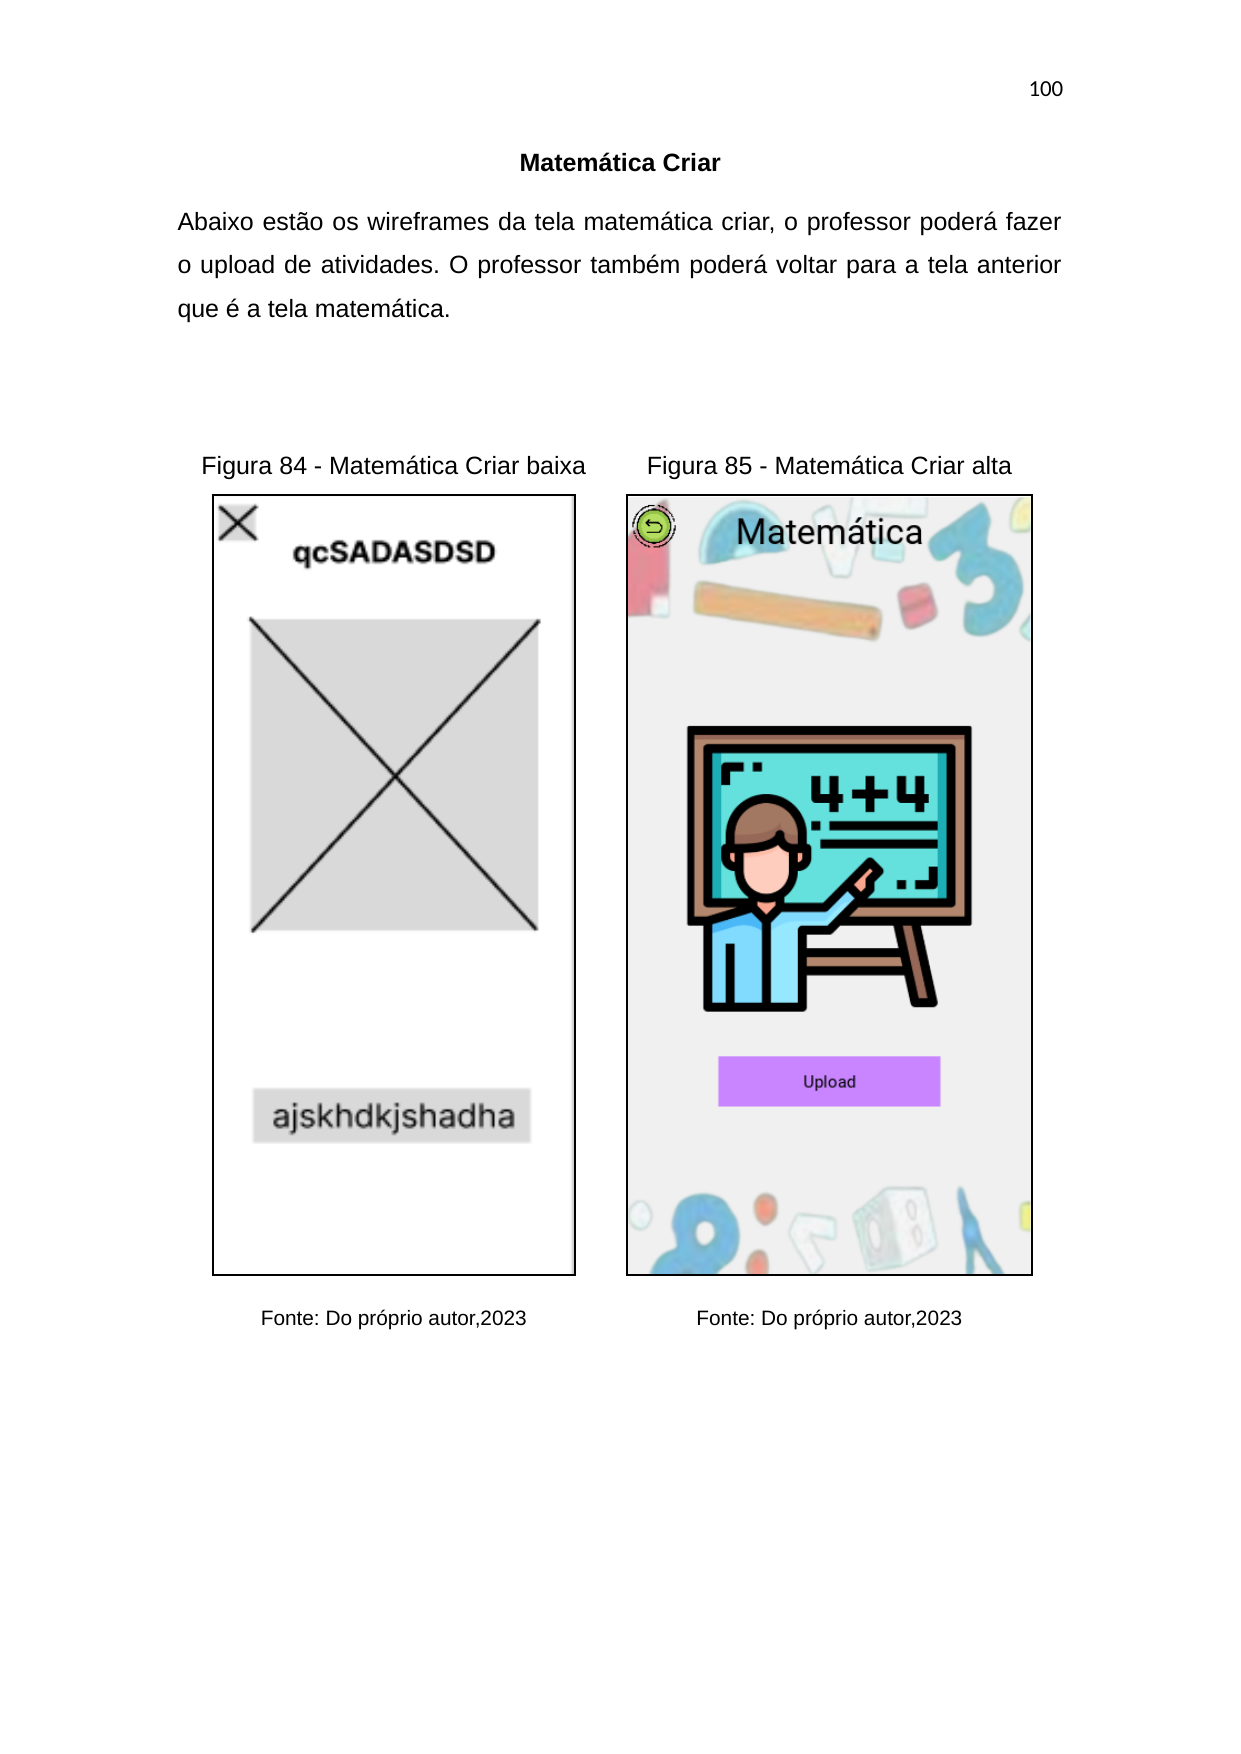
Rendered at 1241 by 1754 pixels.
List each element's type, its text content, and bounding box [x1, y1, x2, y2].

table_header Figura 84 - Matemática Criar baixa [177, 413, 611, 1306]
table_header Figura 85 - Matemática Criar alta [611, 413, 1048, 1306]
picture [214, 496, 574, 1274]
table_cell Fonte: Do próprio autor,2023 [611, 1306, 1048, 1368]
picture [628, 496, 1031, 1274]
text Matemática Criar [177, 148, 1063, 176]
text Abaixo estão os wireframes da tela matemática criar, o professor poderá fazer o upload de atividades. O professor também poderá voltar para a tela anterior que é a tela matemática. [177, 207, 1063, 322]
table_cell Fonte: Do próprio autor,2023 [177, 1306, 611, 1368]
